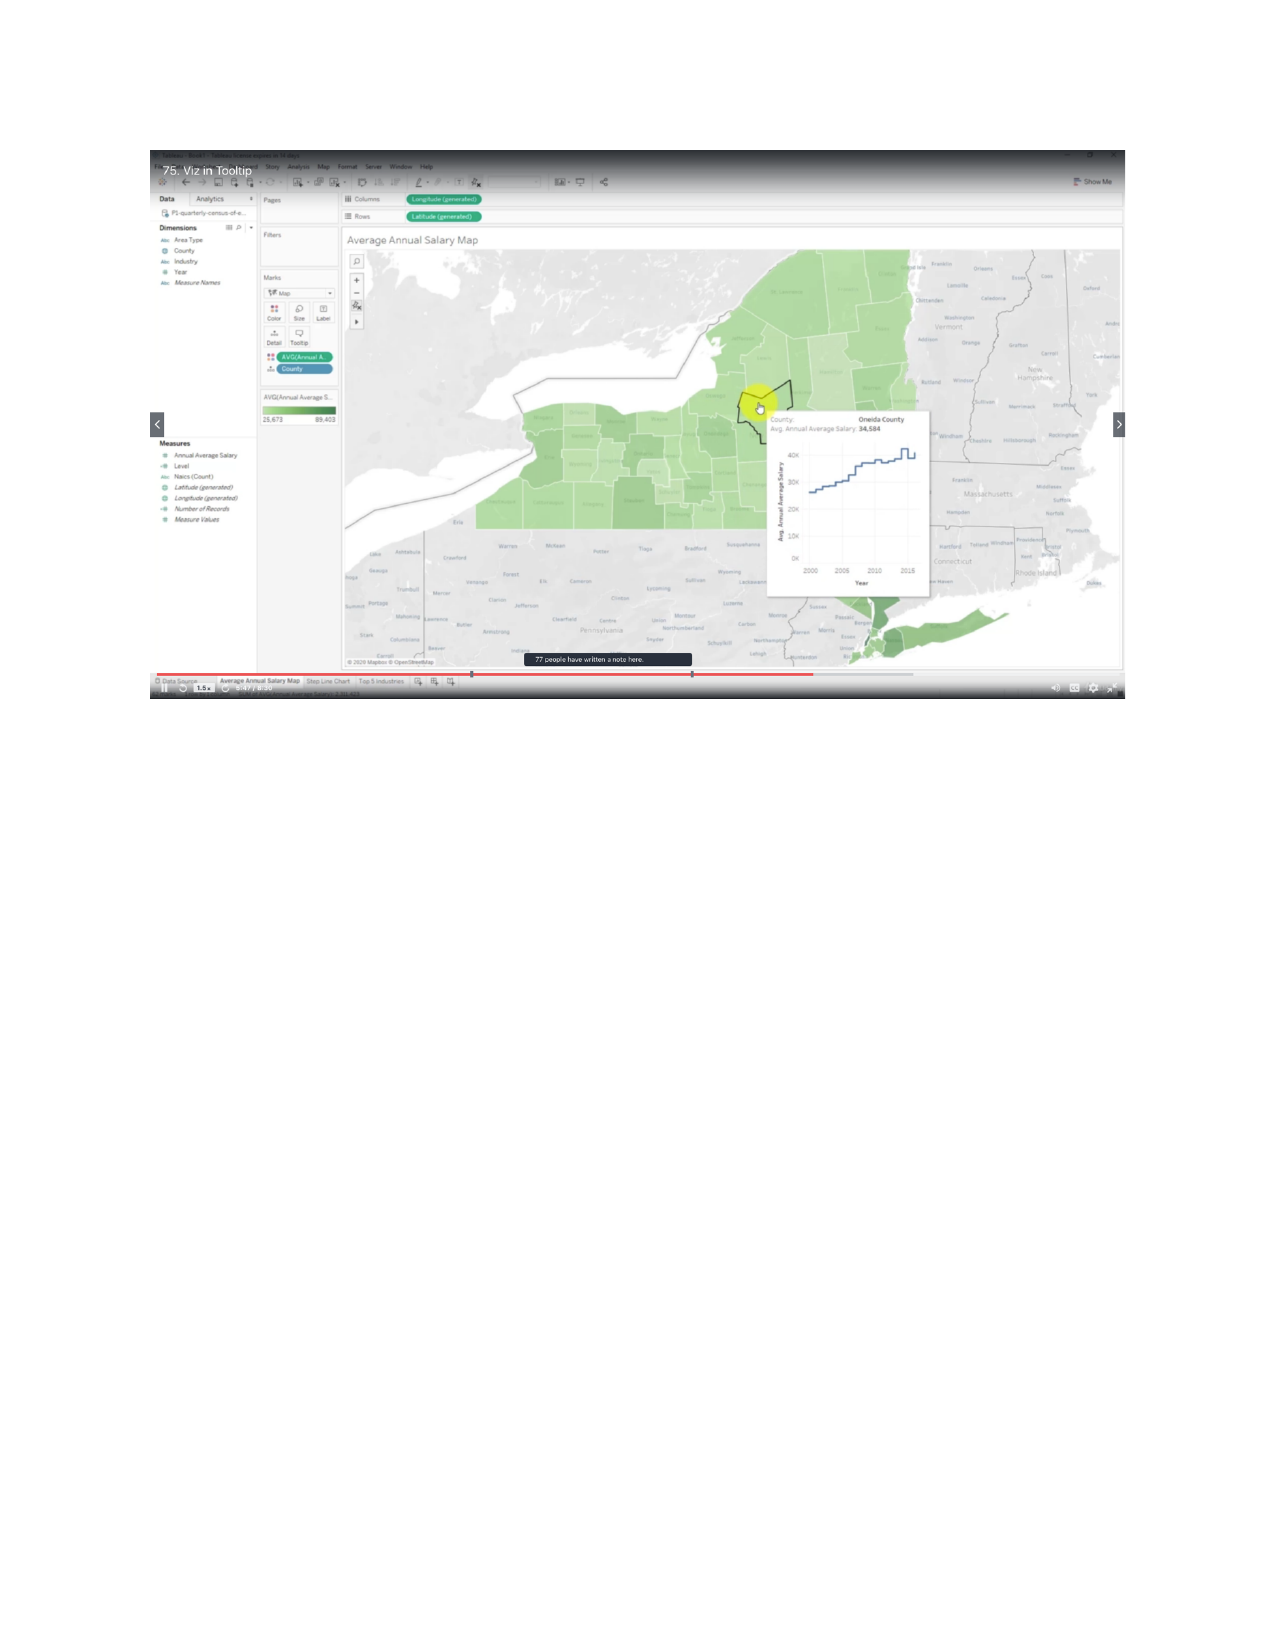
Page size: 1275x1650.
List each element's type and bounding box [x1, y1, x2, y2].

picture [150, 150, 1125, 699]
